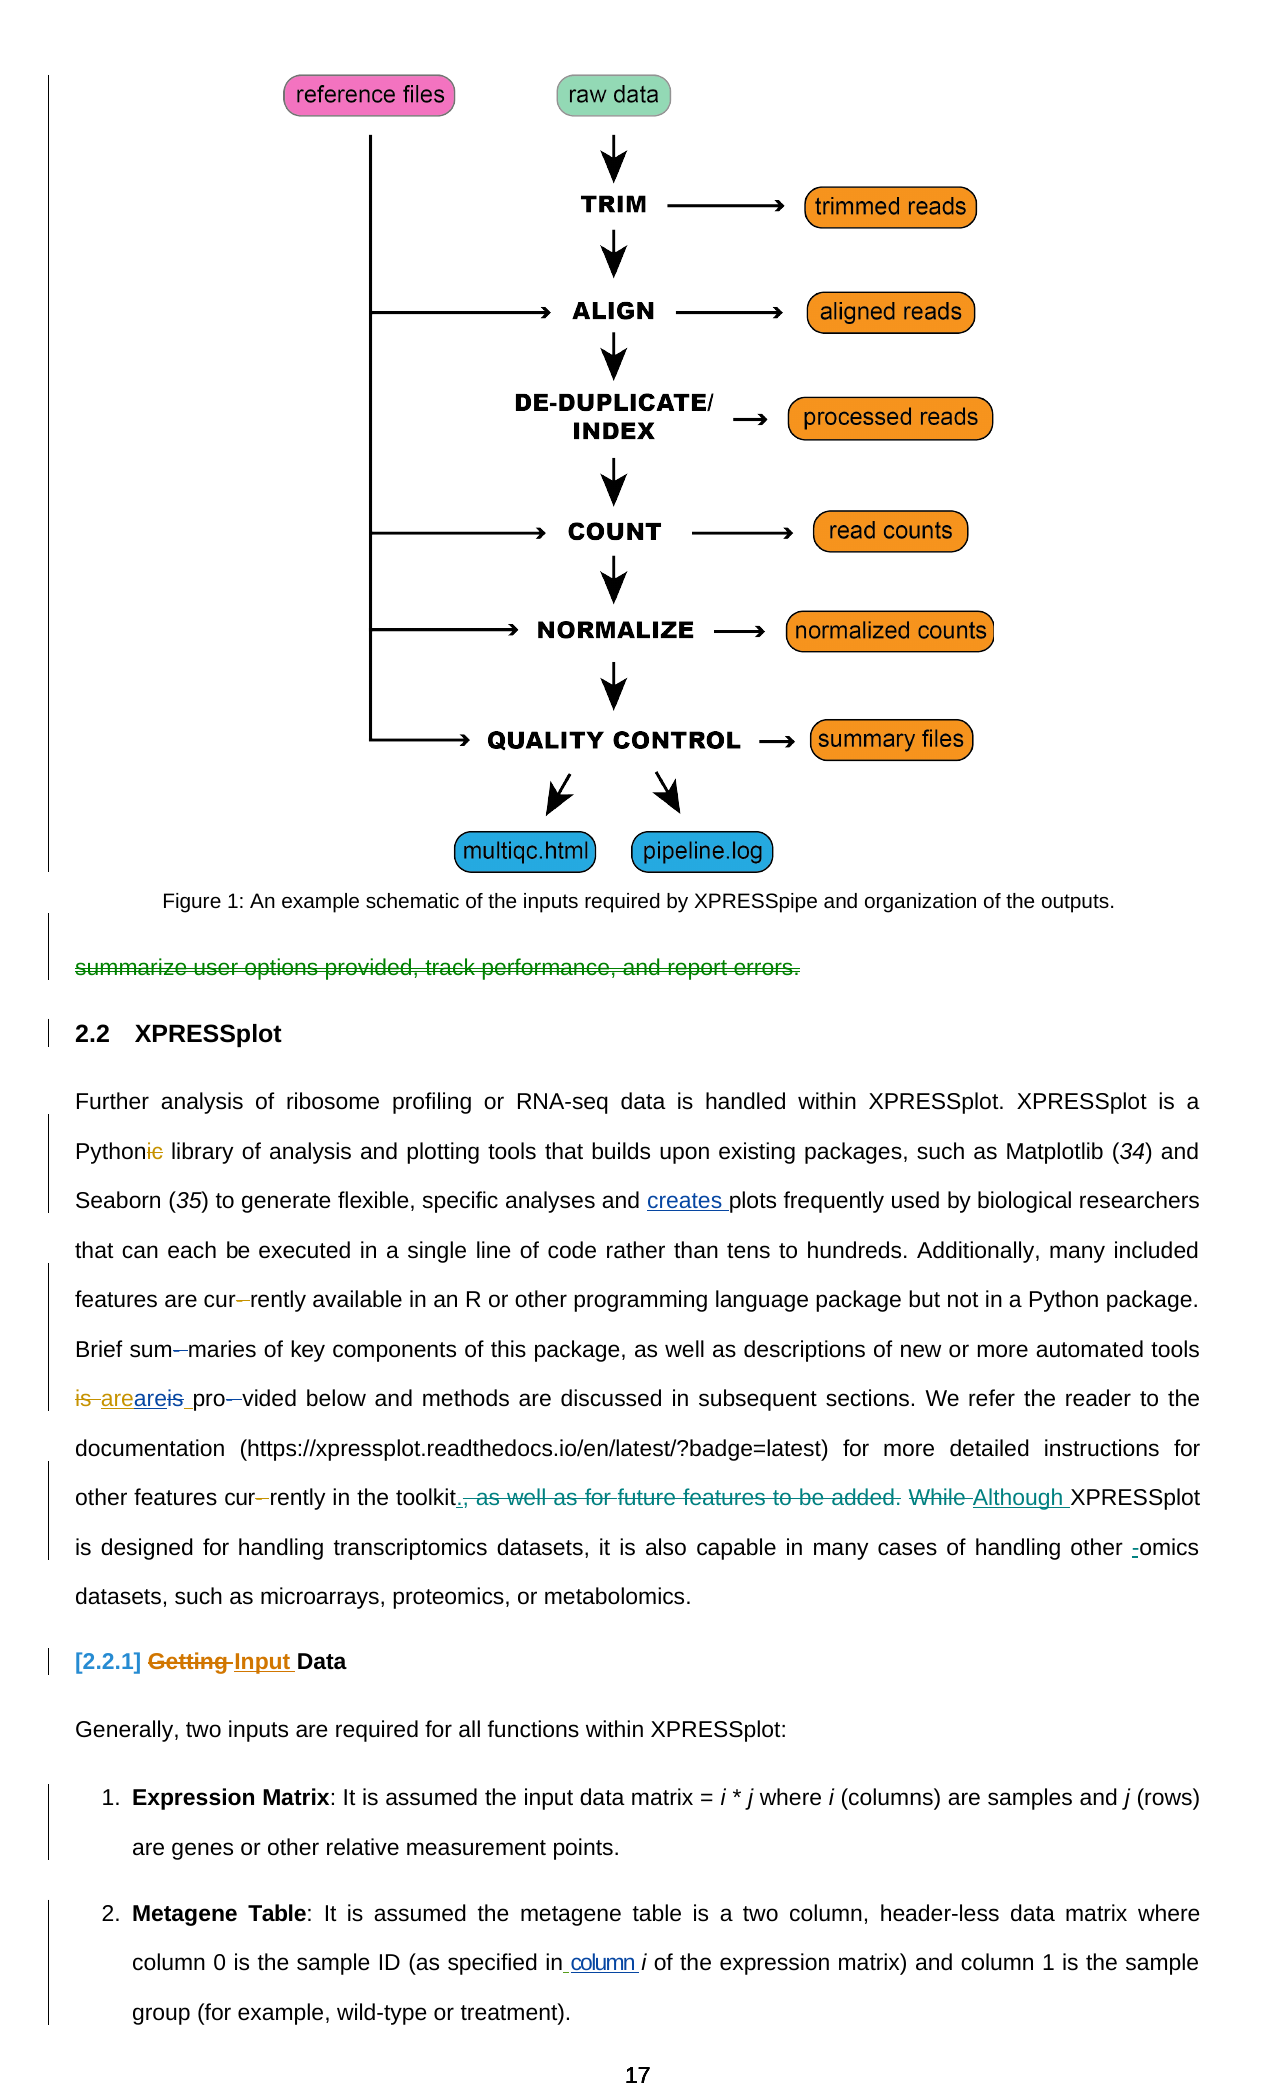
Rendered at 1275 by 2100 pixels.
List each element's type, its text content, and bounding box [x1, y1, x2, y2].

subtitle XPRESSplot [75, 1018, 1221, 1047]
text Further analysis of ribosome profiling or RNA-seq data is handled within XPRESSplot. XPRESSplot is a Python library of analysis and plotting tools that builds upon existing packages, such as Matplotlib (34) and Seaborn (35) to generate flexible, specific analyses and plots frequently used by biological researchers that can each be executed in a single line of code rather than tens to hundreds. Additionally, many included features are currently available in an R or other programming language package but not in a Python package. Brief summaries of key components of this package, as well as descriptions of new or more automated tools provided below and methods are discussed in subsequent sections. We refer the reader to the documentation (https://xpressplot.readthedocs.io/en/latest/?badge=latest) for more detailed instructions for other features currently in the toolkit XPRESSplot is designed for handling transcriptomics datasets, it is also capable in many cases of handling other omics datasets, such as microarrays, proteomics, or metabolomics. [75, 1088, 1200, 1609]
picture [283, 74, 994, 873]
text Generally, two inputs are required for all functions within XPRESSplot: [75, 1716, 1221, 1742]
list Metagene Table: It is assumed the metagene table is a two column, header-less data matrix where column 0 is the sample ID (as specified ini of the expression matrix) and column 1 is the sample group (for example, wild-type or treatment). [101, 1899, 1200, 2025]
list Expression Matrix: It is assumed the input data matrix = i * j where i (columns) are samples and j (rows) are genes or other relative measurement points. [101, 1784, 1200, 1860]
subtitle Data [75, 1648, 1221, 1674]
text Figure 1: An example schematic of the inputs required by XPRESSpipe and organization of the outputs. [162, 888, 1221, 912]
